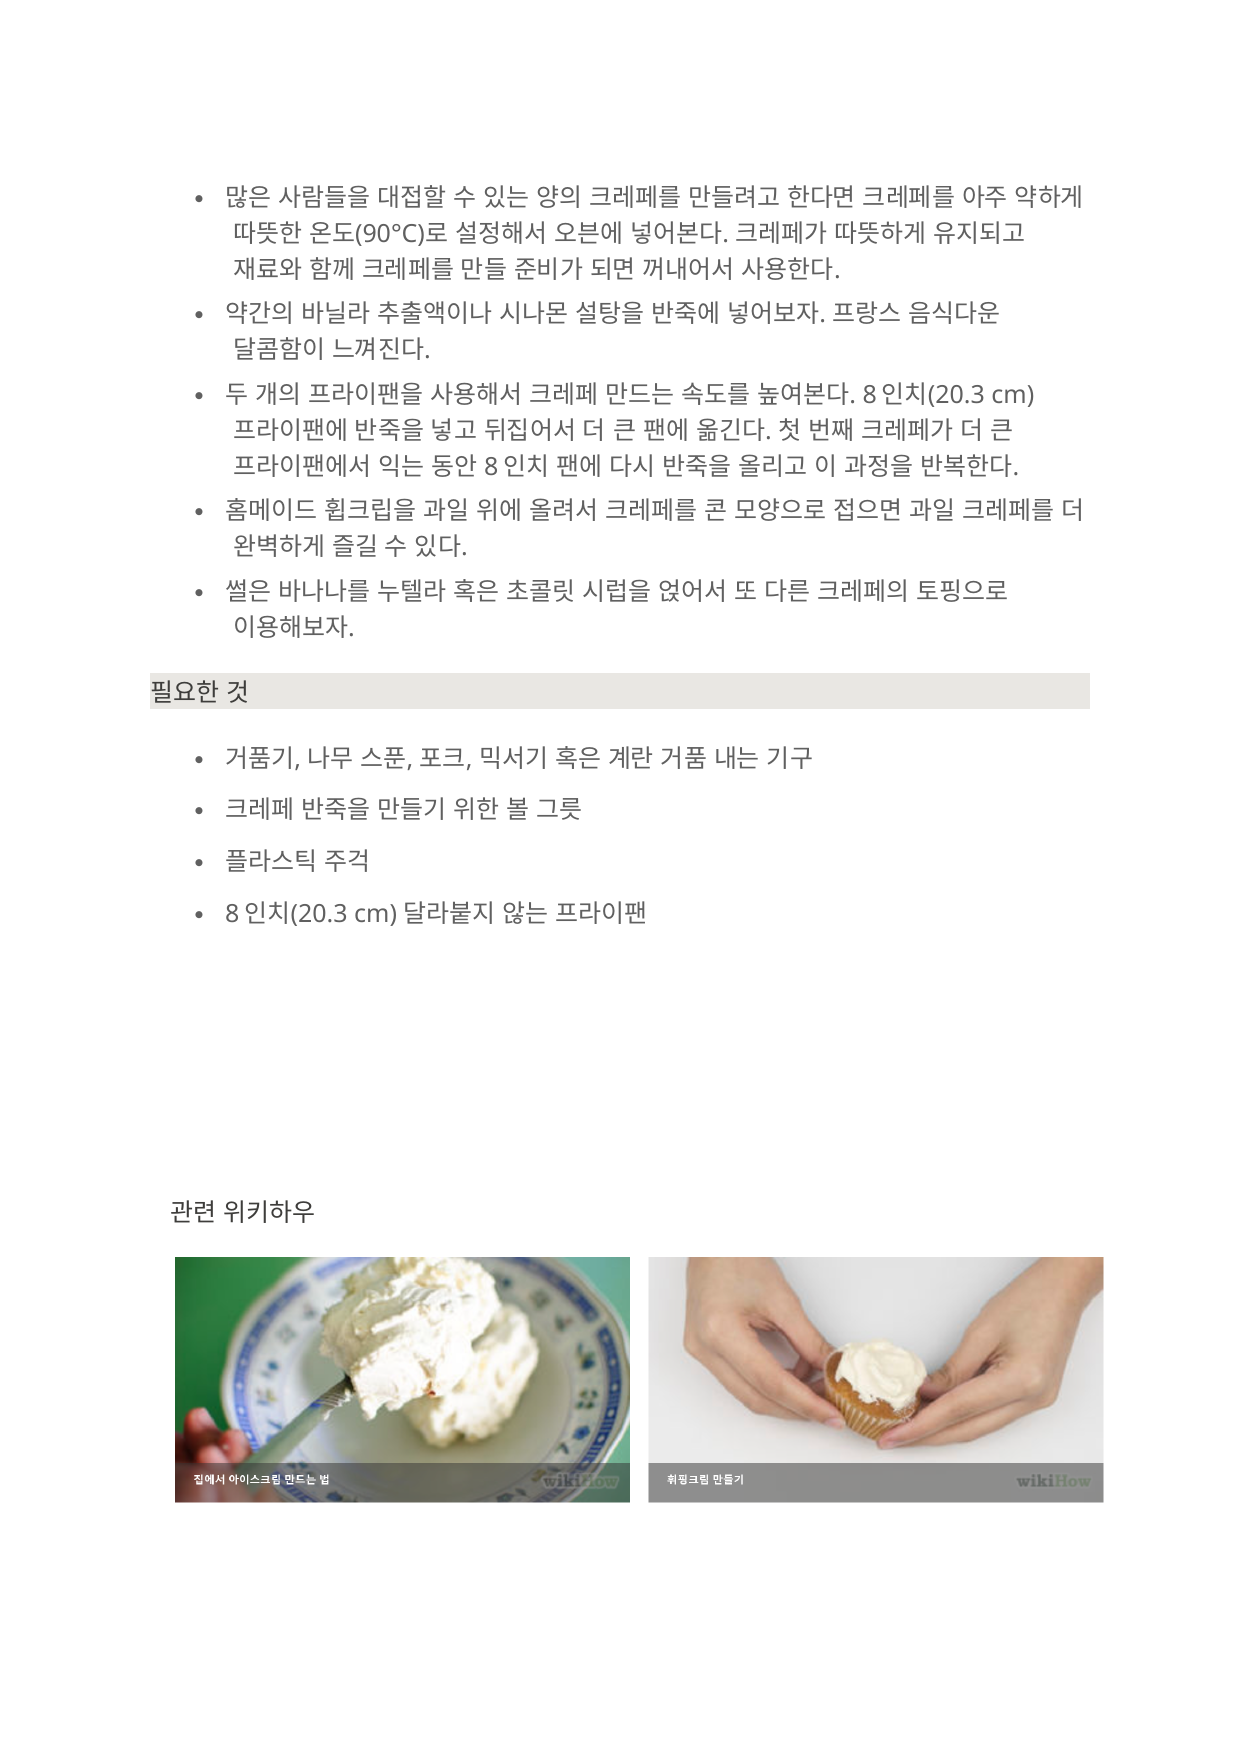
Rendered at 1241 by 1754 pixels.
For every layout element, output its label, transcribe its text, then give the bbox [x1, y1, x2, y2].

list 썰은 바나나를 누텔라 혹은 초콜릿 시럽을 얹어서 또 다른 크레페의 토핑으로 이용해보자. [195, 571, 1090, 643]
picture [170, 1255, 1111, 1507]
text 관련 위키하우 [150, 1192, 1090, 1229]
list 홈메이드 휩크립을 과일 위에 올려서 크레페를 콘 모양으로 접으면 과일 크레페를 더 완벽하게 즐길 수 있다. [195, 491, 1090, 563]
list 크레페 반죽을 만들기 위한 볼 그릇 [195, 790, 1090, 826]
list 거품기, 나무 스푼, 포크, 믹서기 혹은 계란 거품 내는 기구 [195, 738, 1090, 774]
text 필요한 것 [150, 673, 1090, 709]
list 많은 사람들을 대접할 수 있는 양의 크레페를 만들려고 한다면 크레페를 아주 약하게 따뜻한 온도(90°C)로 설정해서 오븐에 넣어본다. 크레페가 따뜻하게 유지되고 재료와 함께 크레페를 만들 준비가 되면 꺼내어서 사용한다. [195, 177, 1090, 286]
list 약간의 바닐라 추출액이나 시나몬 설탕을 반죽에 넣어보자. 프랑스 음식다운 달콤함이 느껴진다. [195, 294, 1090, 366]
list 두 개의 프라이팬을 사용해서 크레페 만드는 속도를 높여본다. 8인치(20.3 cm) 프라이팬에 반죽을 넣고 뒤집어서 더 큰 팬에 옮긴다. 첫 번째 크레페가 더 큰 프라이팬에서 익는 동안 8인치 팬에 다시 반죽을 올리고 이 과정을 반복한다. [195, 374, 1090, 483]
list 8인치(20.3 cm) 달라붙지 않는 프라이팬 [195, 894, 1090, 930]
list 플라스틱 주걱 [195, 842, 1090, 878]
